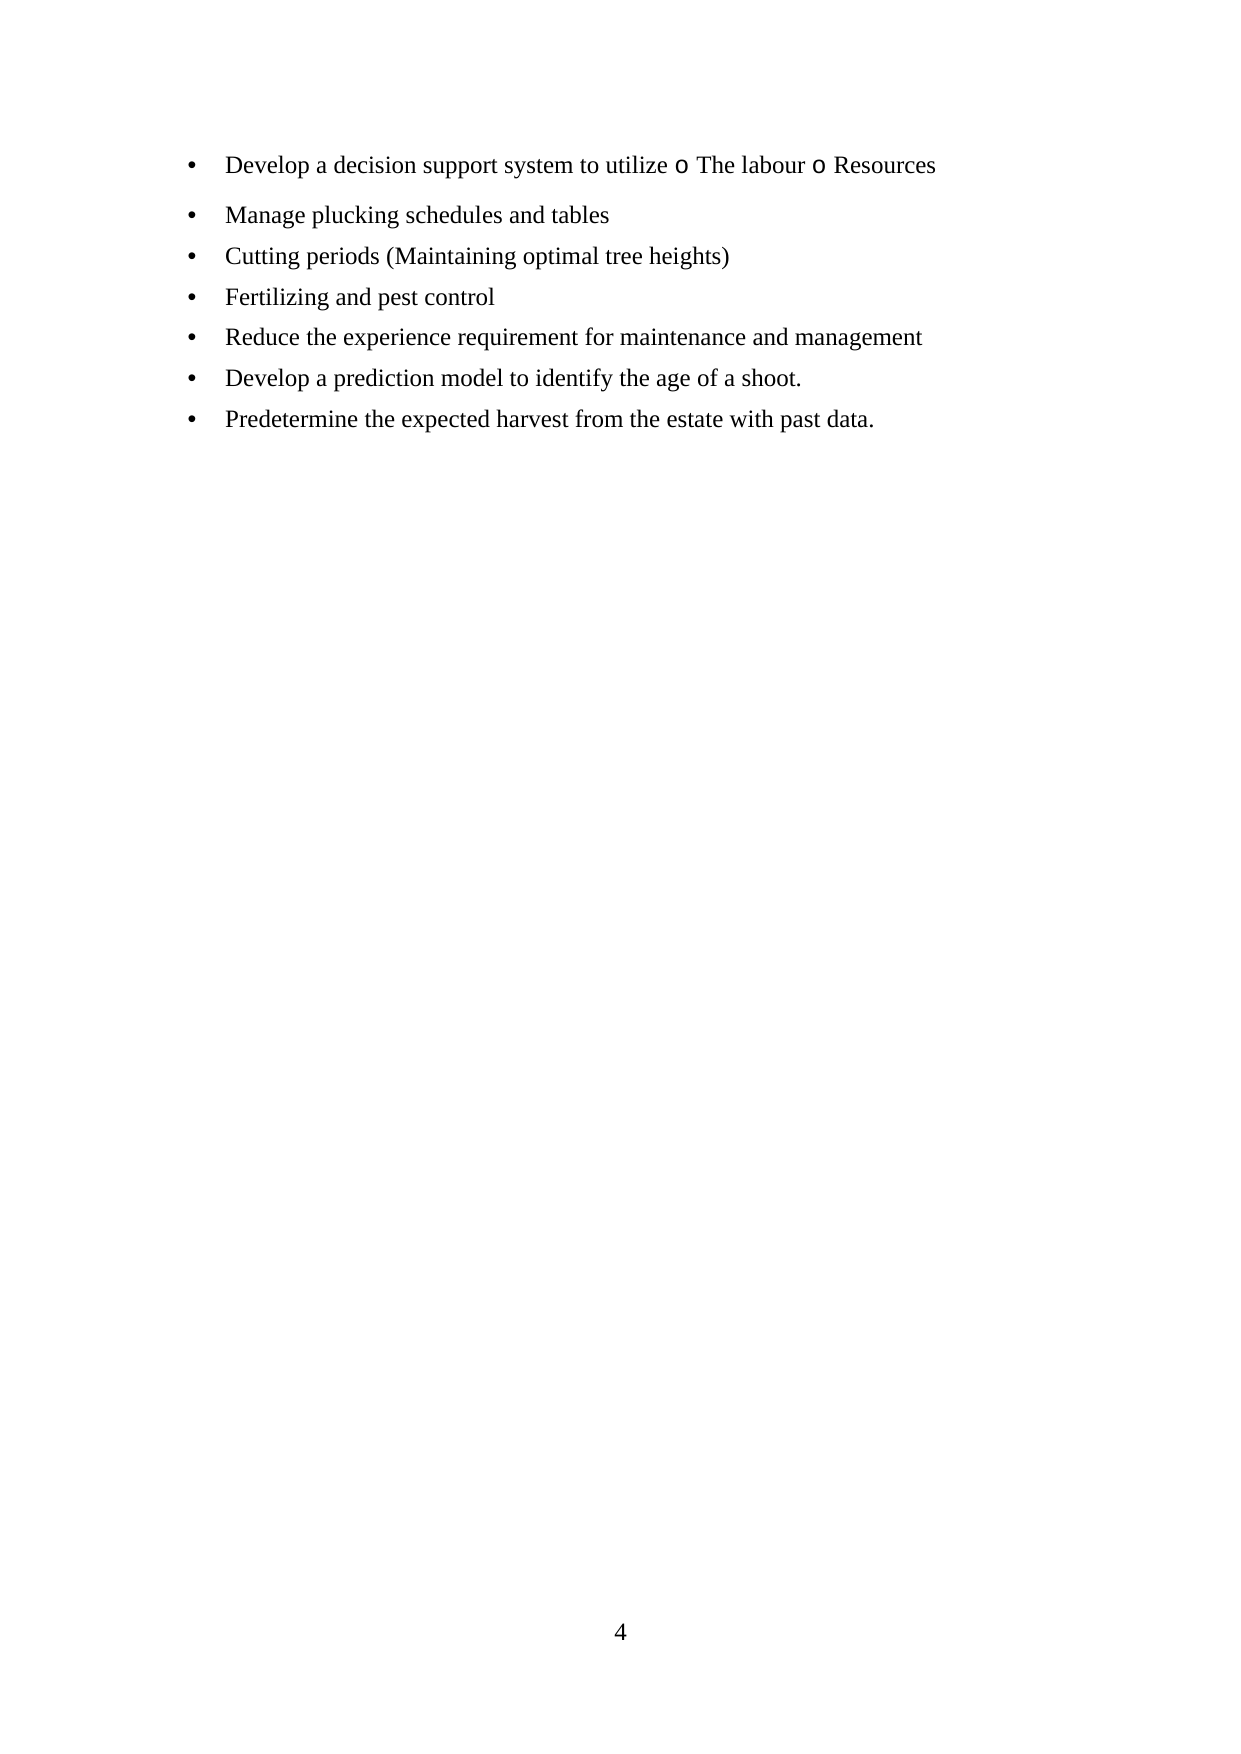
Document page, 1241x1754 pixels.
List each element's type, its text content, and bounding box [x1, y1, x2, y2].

list Develop a decision support system to utilize o The labour o Resources [187, 150, 1091, 181]
list Manage plucking schedules and tables [187, 200, 1091, 229]
list Cutting periods (Maintaining optimal tree heights) [187, 241, 1091, 270]
list Predetermine the expected harvest from the estate with past data. [187, 404, 1091, 433]
list Fertilizing and pest control [187, 282, 1091, 311]
list Develop a prediction model to identify the age of a shoot. [187, 363, 1091, 392]
list Reduce the experience requirement for maintenance and management [187, 322, 1091, 351]
